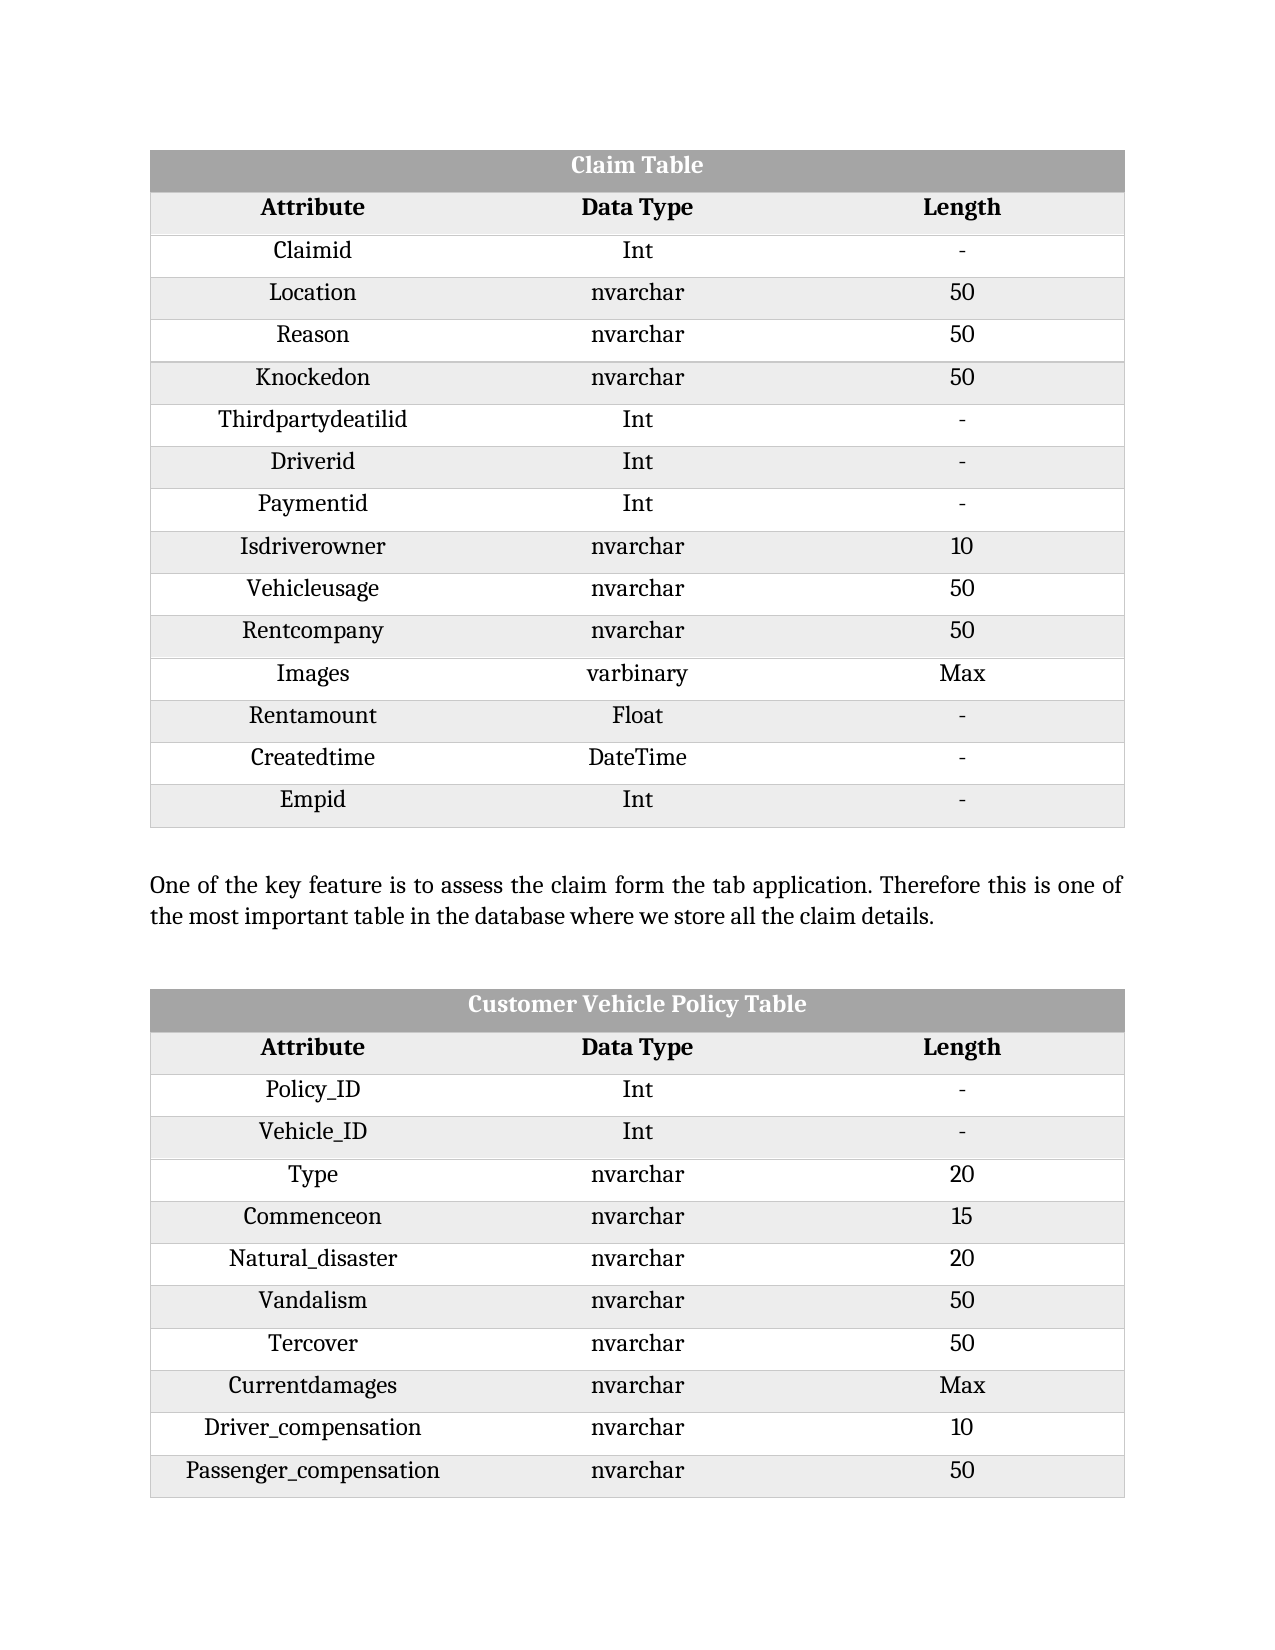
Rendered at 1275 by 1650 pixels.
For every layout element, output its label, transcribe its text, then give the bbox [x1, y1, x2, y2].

table_cell Rentamount [151, 701, 475, 742]
table_cell nvarchar [475, 1371, 800, 1412]
table_header Claim Table [151, 151, 1124, 192]
table_cell - [800, 701, 1124, 742]
table_cell Attribute [151, 193, 475, 234]
table_cell Data Type [475, 193, 800, 234]
table_cell - [800, 1117, 1124, 1158]
table_cell nvarchar [475, 574, 800, 615]
table_cell Commenceon [151, 1202, 475, 1243]
table_cell Int [475, 1117, 800, 1158]
table_cell Rentcompany [151, 616, 475, 657]
table_cell Reason [151, 320, 475, 361]
table_cell nvarchar [475, 363, 800, 404]
table_cell 50 [800, 363, 1124, 404]
table_cell Int [475, 236, 800, 277]
table_cell nvarchar [475, 1413, 800, 1454]
table_cell Vehicleusage [151, 574, 475, 615]
table_cell varbinary [475, 659, 800, 700]
table_cell Attribute [151, 1033, 475, 1074]
table_cell Policy_ID [151, 1075, 475, 1116]
table_cell Empid [151, 785, 475, 827]
table_cell Int [475, 1075, 800, 1116]
table_cell 50 [800, 278, 1124, 319]
table_cell nvarchar [475, 1286, 800, 1328]
table_cell DateTime [475, 743, 800, 784]
table_cell nvarchar [475, 1329, 800, 1370]
table_cell - [800, 405, 1124, 446]
table_cell nvarchar [475, 1160, 800, 1201]
table_cell Driverid [151, 447, 475, 488]
table_cell Natural_disaster [151, 1244, 475, 1285]
table_cell 50 [800, 1286, 1124, 1328]
table_cell Length [800, 1033, 1124, 1074]
table_cell Float [475, 701, 800, 742]
table_cell 20 [800, 1244, 1124, 1285]
table_cell Isdriverowner [151, 532, 475, 573]
table_cell - [800, 236, 1124, 277]
table_cell 50 [800, 616, 1124, 657]
table_cell 50 [800, 1329, 1124, 1370]
table_cell Max [800, 659, 1124, 700]
table_cell nvarchar [475, 320, 800, 361]
table_cell Claimid [151, 236, 475, 277]
table_cell nvarchar [475, 1244, 800, 1285]
table_cell 10 [800, 532, 1124, 573]
table_cell 20 [800, 1160, 1124, 1201]
table_cell Tercover [151, 1329, 475, 1370]
table_cell - [800, 447, 1124, 488]
text One of the key feature is to assess the claim form the tab application. Therefore this is one of the most important table in the database where we store all the claim details. [150, 871, 1125, 931]
table_cell Thirdpartydeatilid [151, 405, 475, 446]
table_cell - [800, 489, 1124, 531]
table_cell Images [151, 659, 475, 700]
table_cell nvarchar [475, 616, 800, 657]
table_cell - [800, 743, 1124, 784]
table_cell Vehicle_ID [151, 1117, 475, 1158]
table_cell - [800, 785, 1124, 827]
table_cell 50 [800, 320, 1124, 361]
table_cell Int [475, 489, 800, 531]
table_cell Knockedon [151, 363, 475, 404]
table_cell nvarchar [475, 1202, 800, 1243]
table_cell Max [800, 1371, 1124, 1412]
table_cell Location [151, 278, 475, 319]
table_cell - [800, 1075, 1124, 1116]
table_cell Int [475, 447, 800, 488]
table_header Customer Vehicle Policy Table [151, 990, 1124, 1032]
table_cell nvarchar [475, 278, 800, 319]
table_cell Paymentid [151, 489, 475, 531]
table_cell 15 [800, 1202, 1124, 1243]
table_cell 50 [800, 574, 1124, 615]
table_cell Currentdamages [151, 1371, 475, 1412]
table_cell Int [475, 405, 800, 446]
table_cell Driver_compensation [151, 1413, 475, 1454]
table_cell Type [151, 1160, 475, 1201]
table_cell nvarchar [475, 1456, 800, 1497]
table_cell Int [475, 785, 800, 827]
table_cell 10 [800, 1413, 1124, 1454]
table_cell nvarchar [475, 532, 800, 573]
table_cell Data Type [475, 1033, 800, 1074]
table_cell 50 [800, 1456, 1124, 1497]
table_cell Vandalism [151, 1286, 475, 1328]
table_cell Createdtime [151, 743, 475, 784]
table_cell Passenger_compensation [151, 1456, 475, 1497]
table_cell Length [800, 193, 1124, 234]
